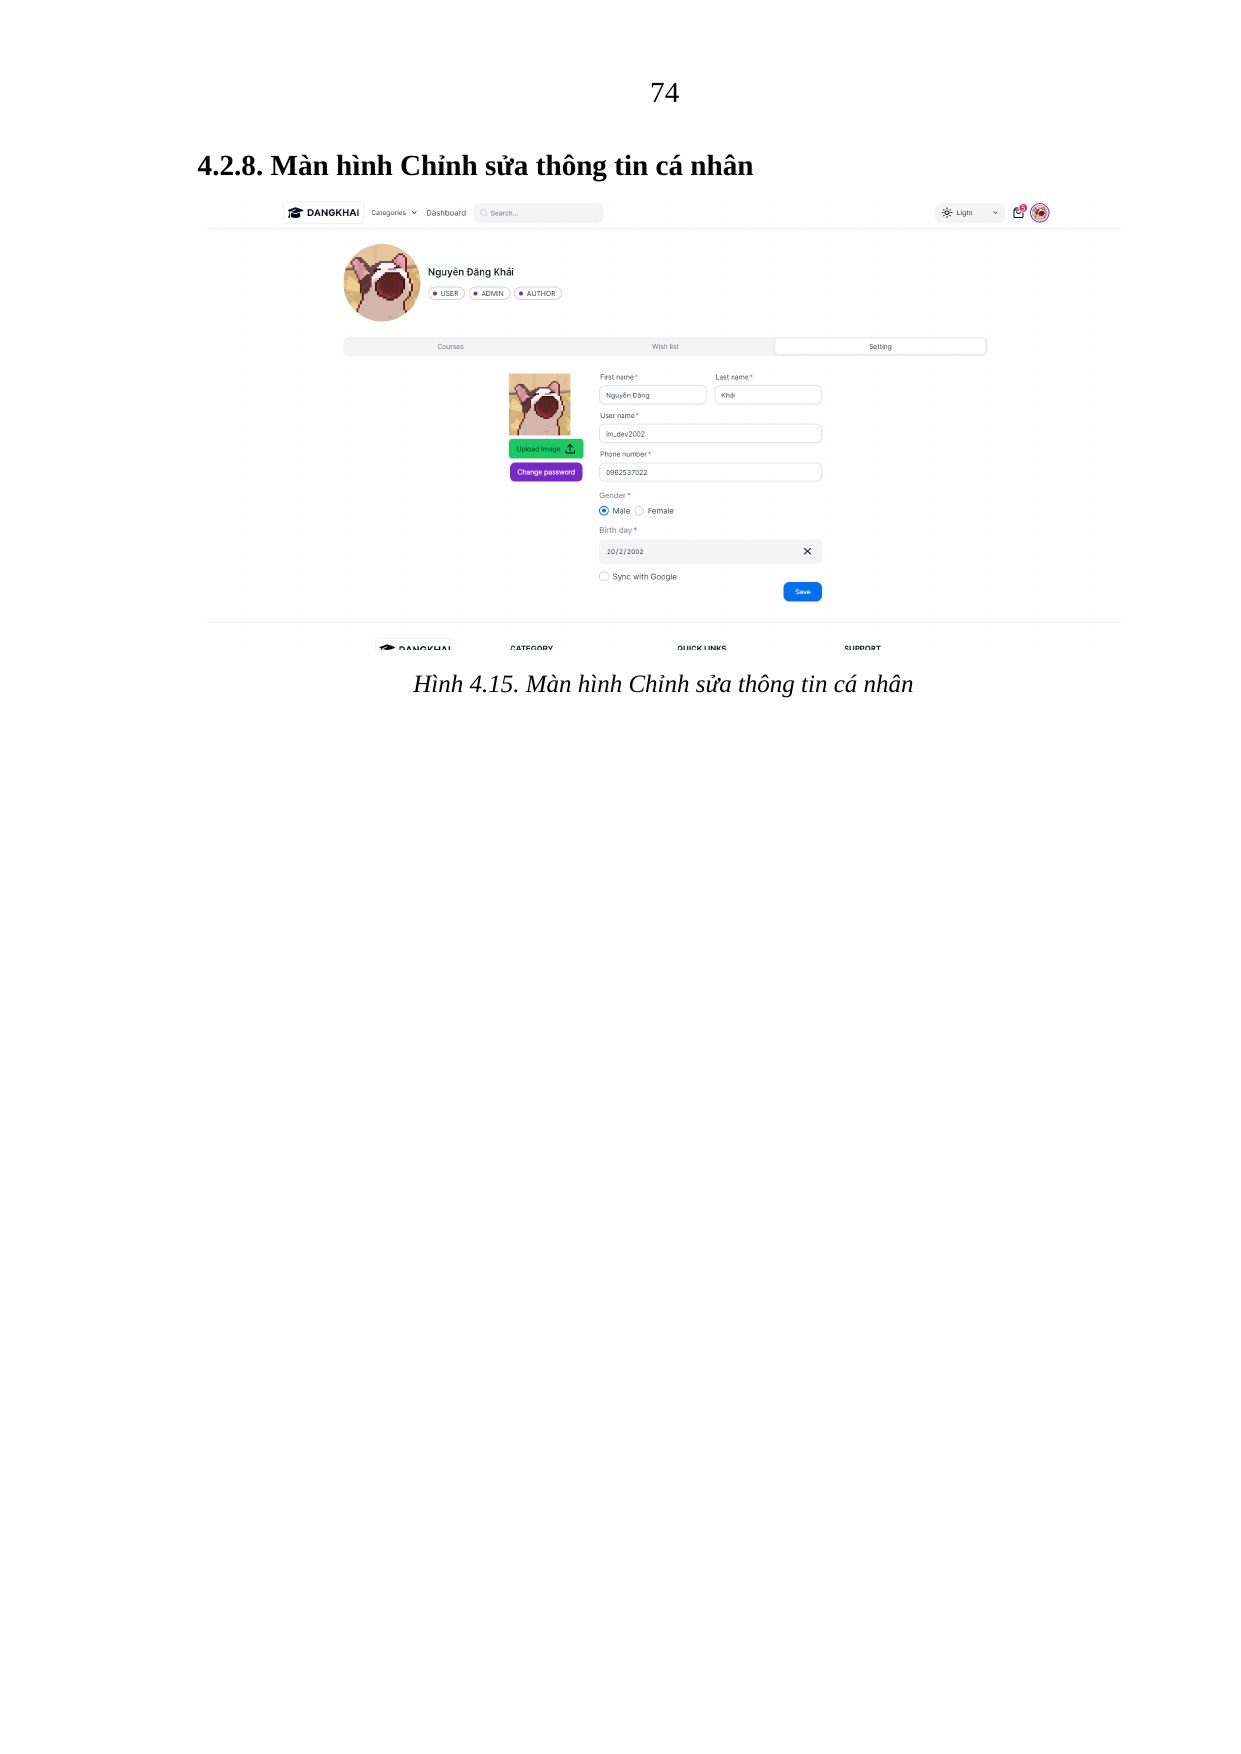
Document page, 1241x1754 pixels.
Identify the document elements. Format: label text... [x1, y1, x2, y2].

picture [206, 198, 1123, 650]
subtitle 4.2.8. Màn hình Chỉnh sửa thông tin cá nhân [197, 148, 1122, 181]
text Hình 4.15. Màn hình Chỉnh sửa thông tin cá nhân [207, 669, 1122, 698]
